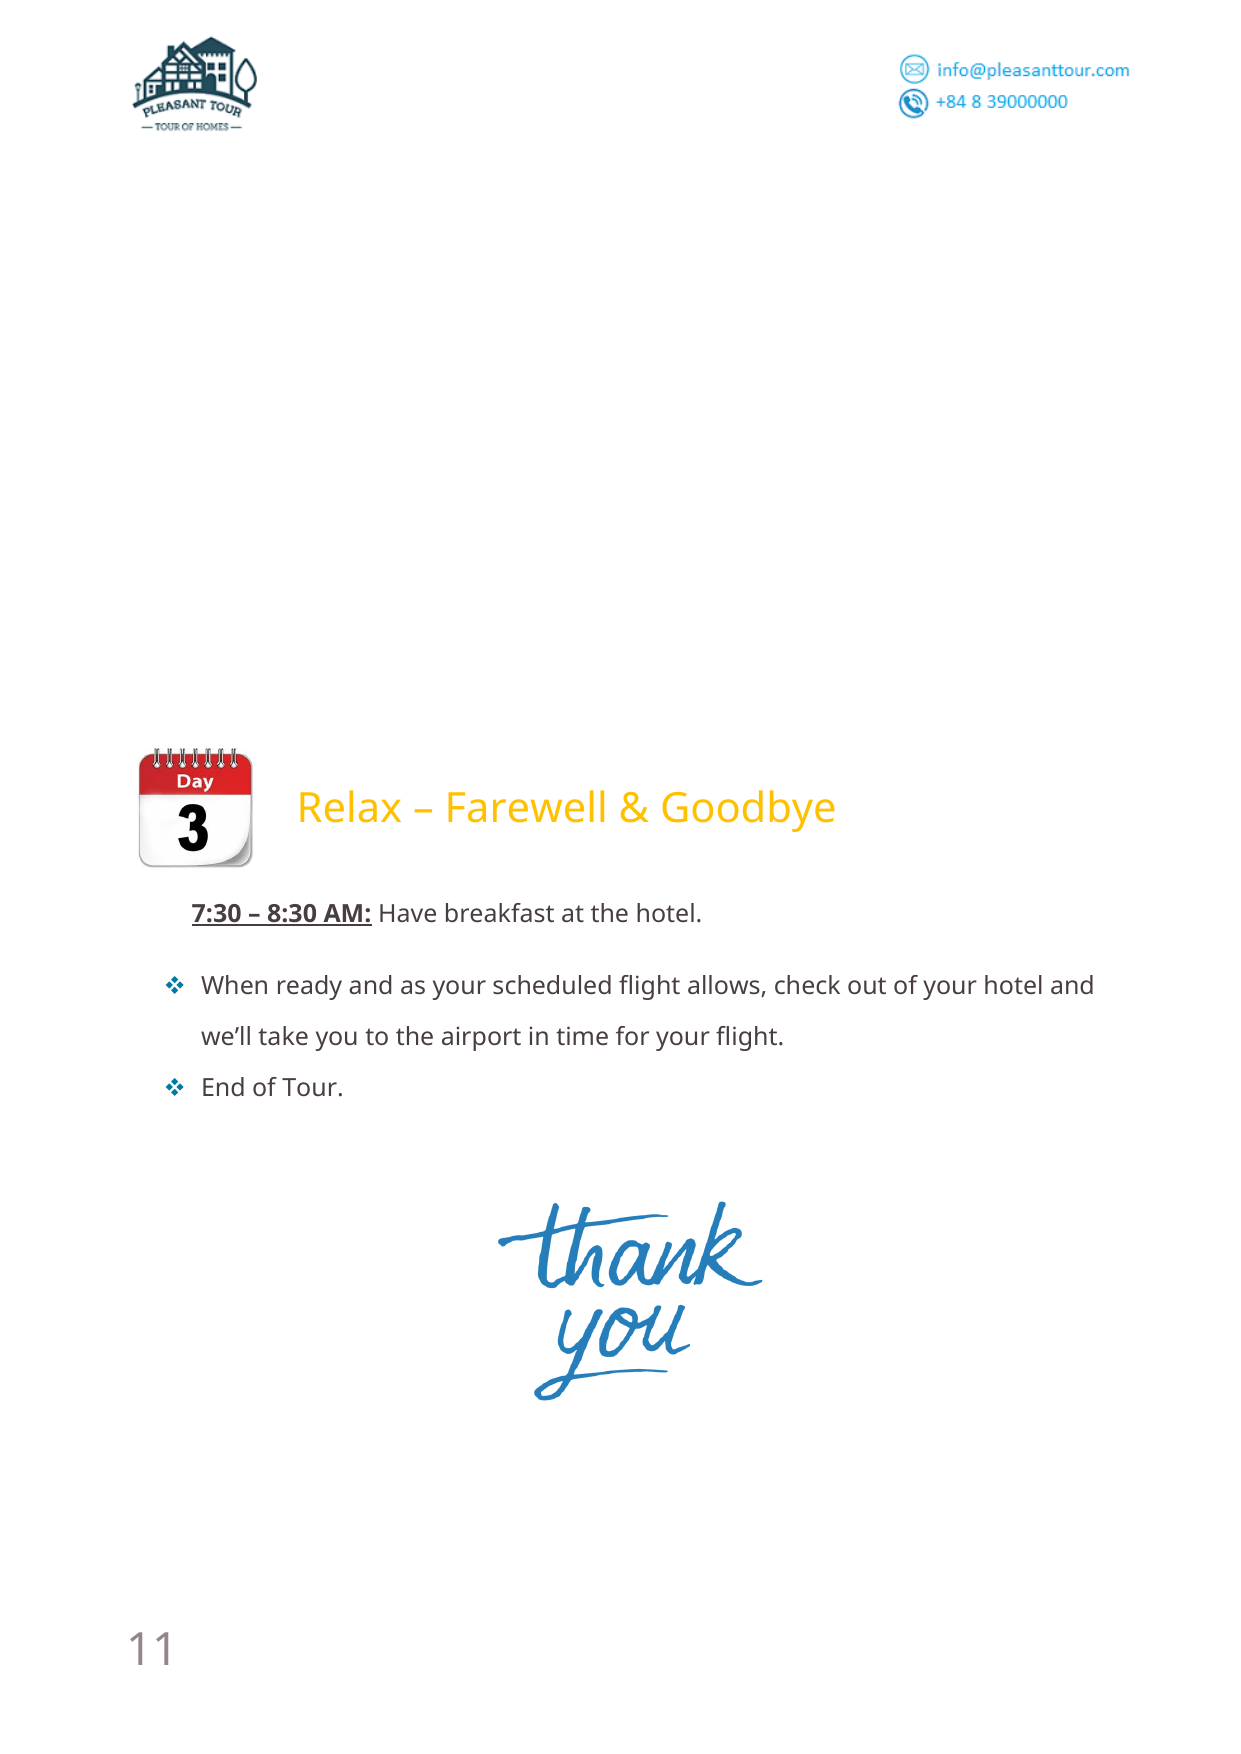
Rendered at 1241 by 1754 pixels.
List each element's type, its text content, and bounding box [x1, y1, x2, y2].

table_header Relax – Farewell & Goodbye [285, 734, 1134, 896]
list End of Tour. [163, 1070, 1134, 1104]
picture [137, 748, 254, 869]
table_header [126, 734, 285, 896]
list When ready and as your scheduled flight allows, check out of your hotel and we’ll take you to the airport in time for your flight. [163, 968, 1134, 1053]
picture [125, 28, 1135, 141]
picture [486, 1192, 774, 1407]
text 7:30 – 8:30 AM: Have breakfast at the hotel. [126, 896, 1134, 930]
